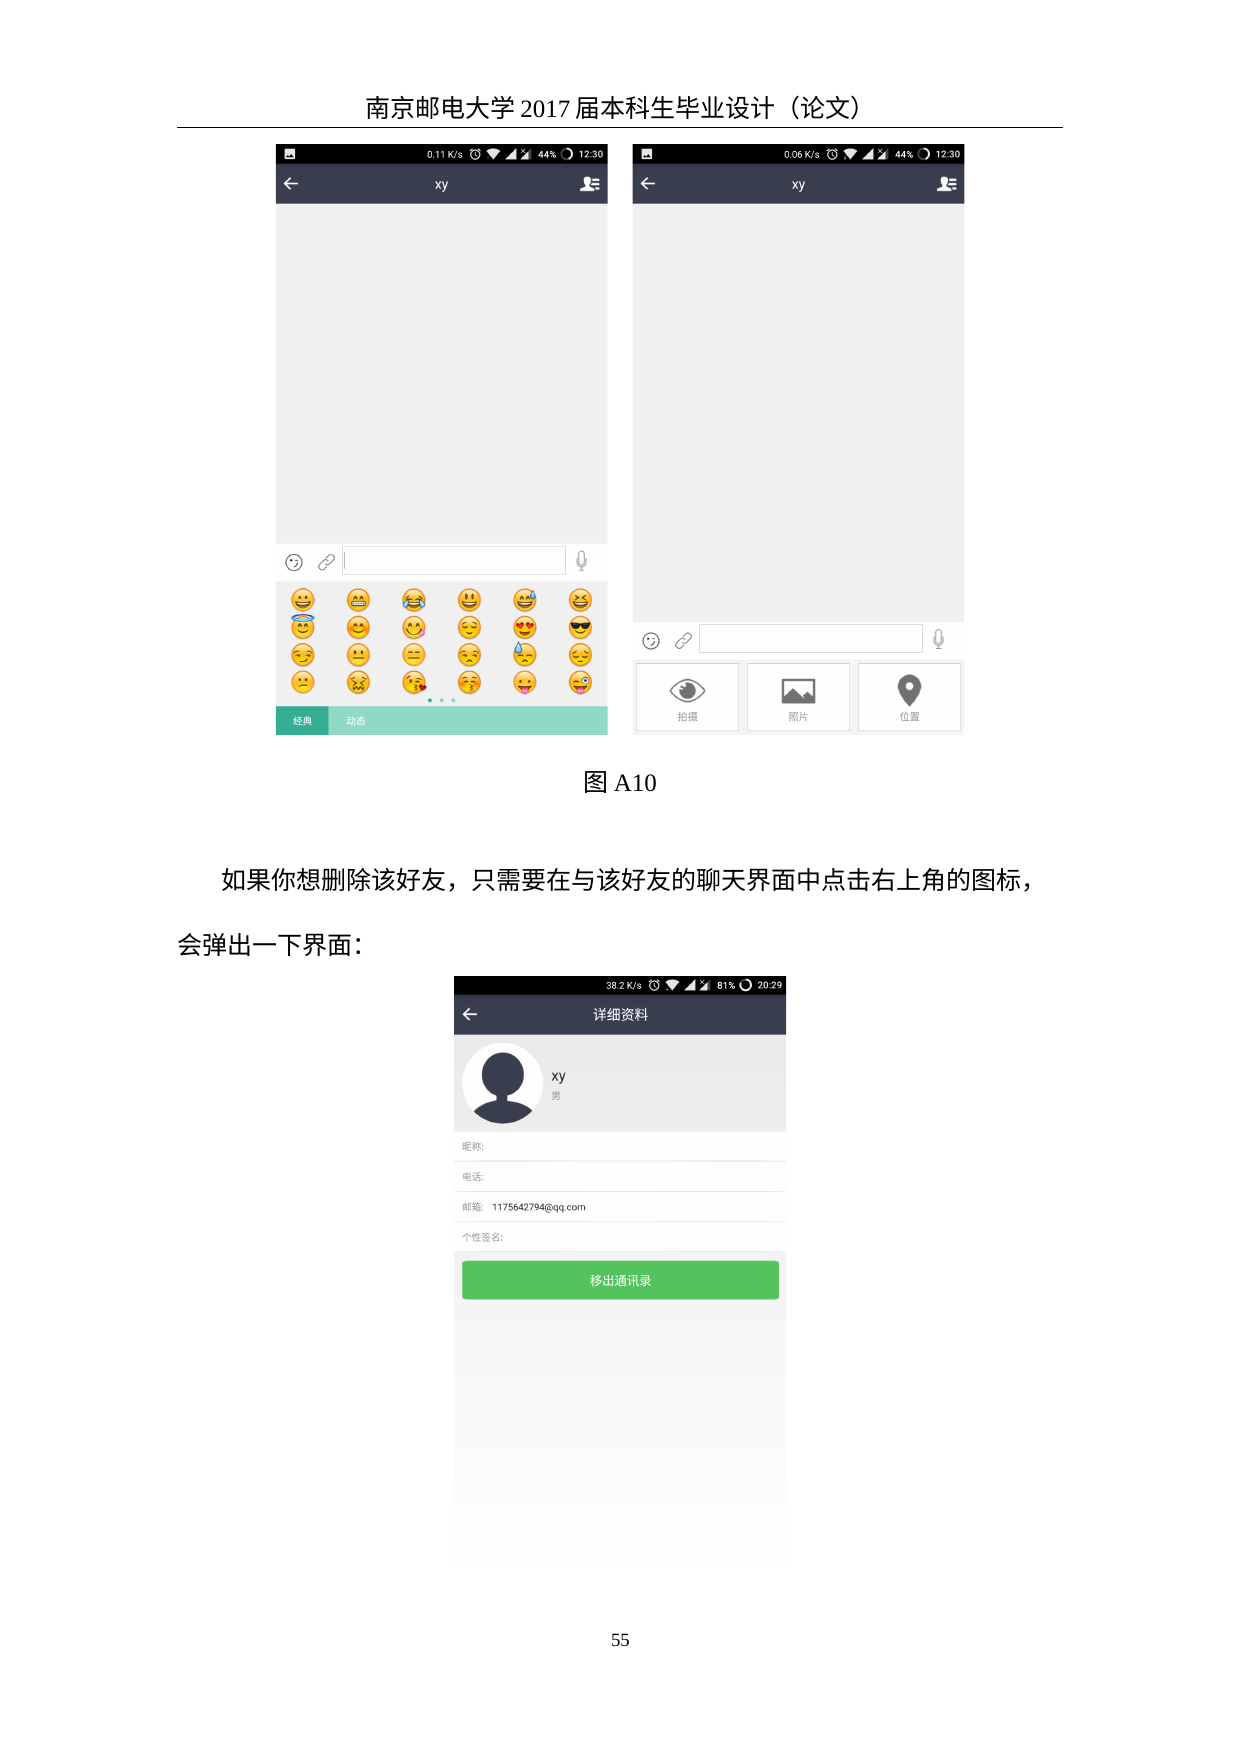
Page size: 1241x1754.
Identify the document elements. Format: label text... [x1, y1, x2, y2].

text 如果你想删除该好友，只需要在与该好友的聊天界面中点击右上角的图标，会弹出一下界面： [177, 846, 1063, 976]
picture [454, 976, 787, 1567]
picture [275, 144, 608, 735]
picture [632, 144, 965, 735]
text 图A10 [177, 748, 1063, 813]
